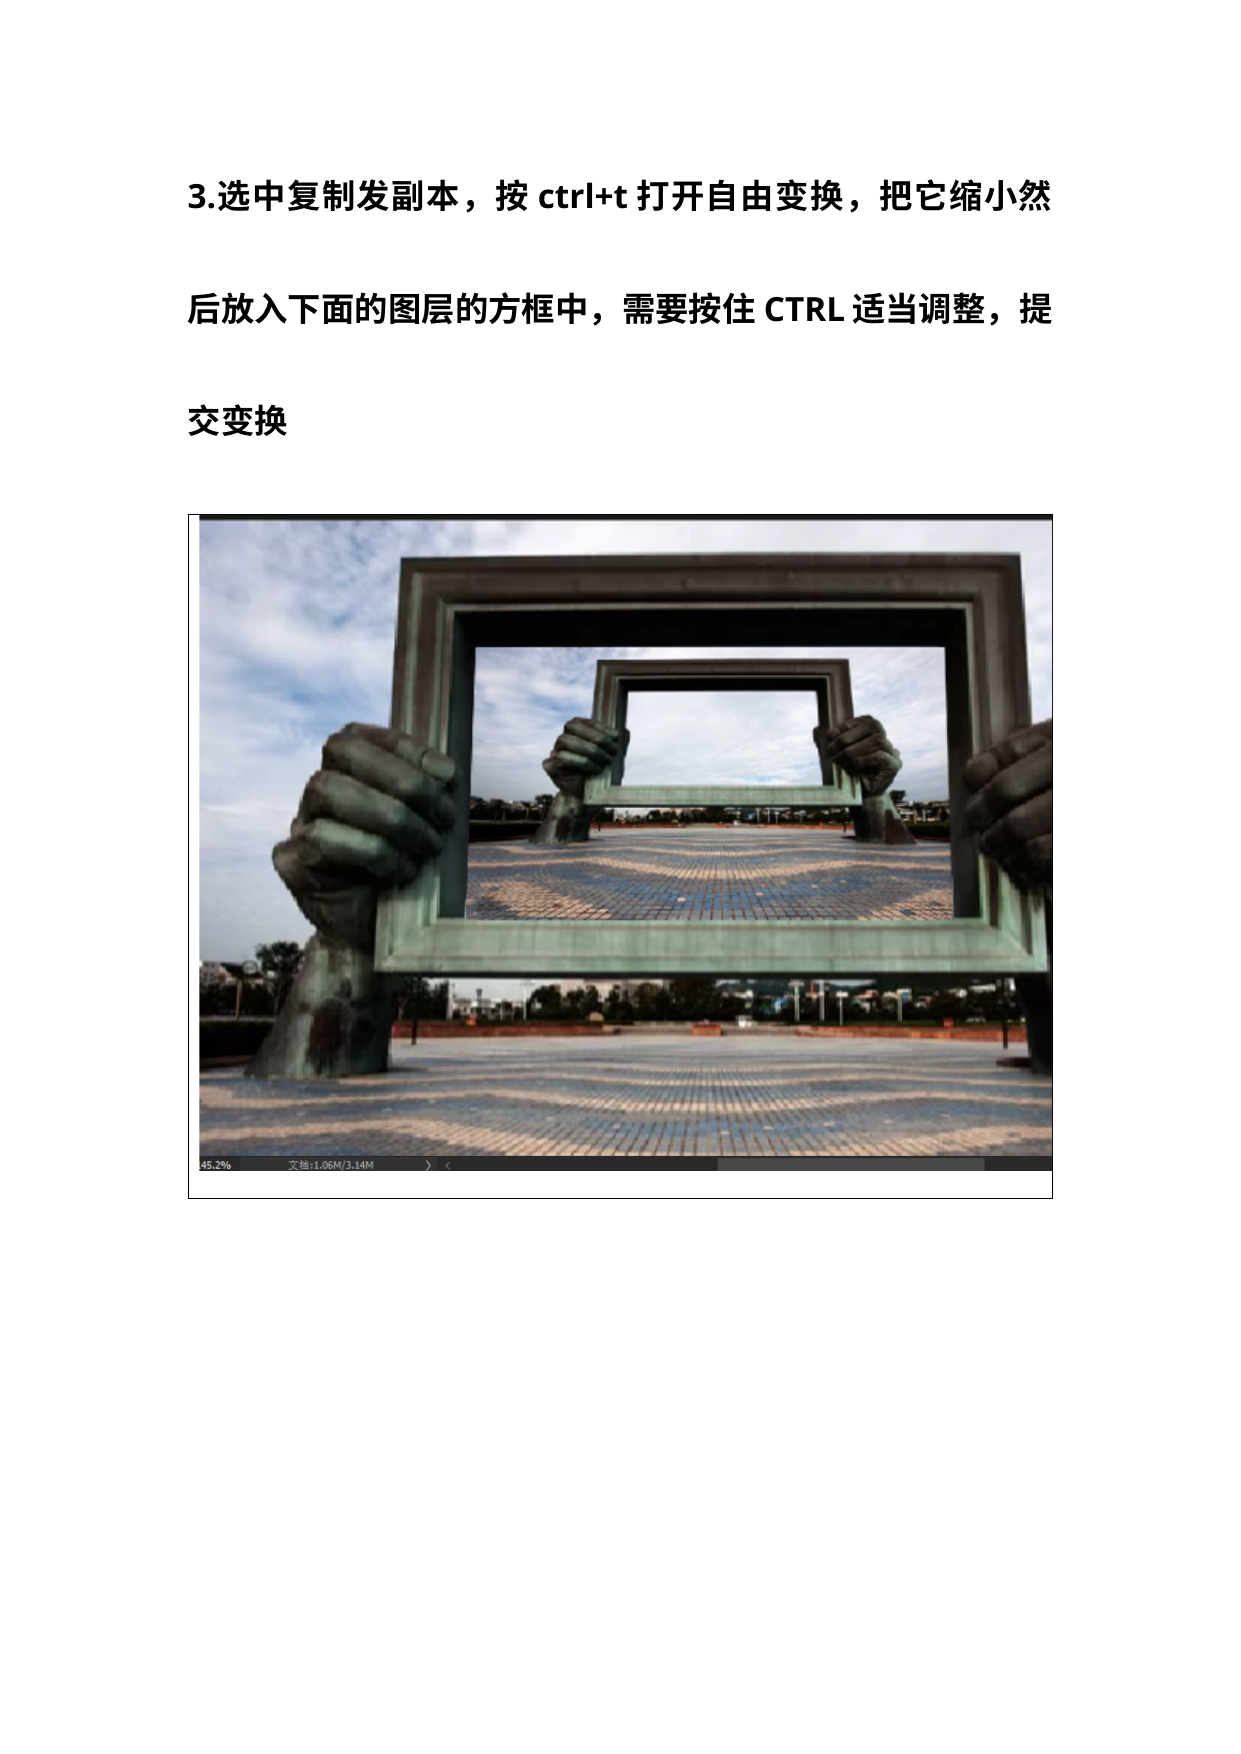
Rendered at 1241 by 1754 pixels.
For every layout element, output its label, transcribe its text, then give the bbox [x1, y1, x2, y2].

picture [199, 515, 1053, 1171]
table_header [189, 515, 1052, 1197]
subtitle 3.选中复制发副本，按ctrl+t打开自由变换，把它缩小然后放入下面的图层的方框中，需要按住CTRL适当调整，提交变换 [187, 162, 1053, 452]
